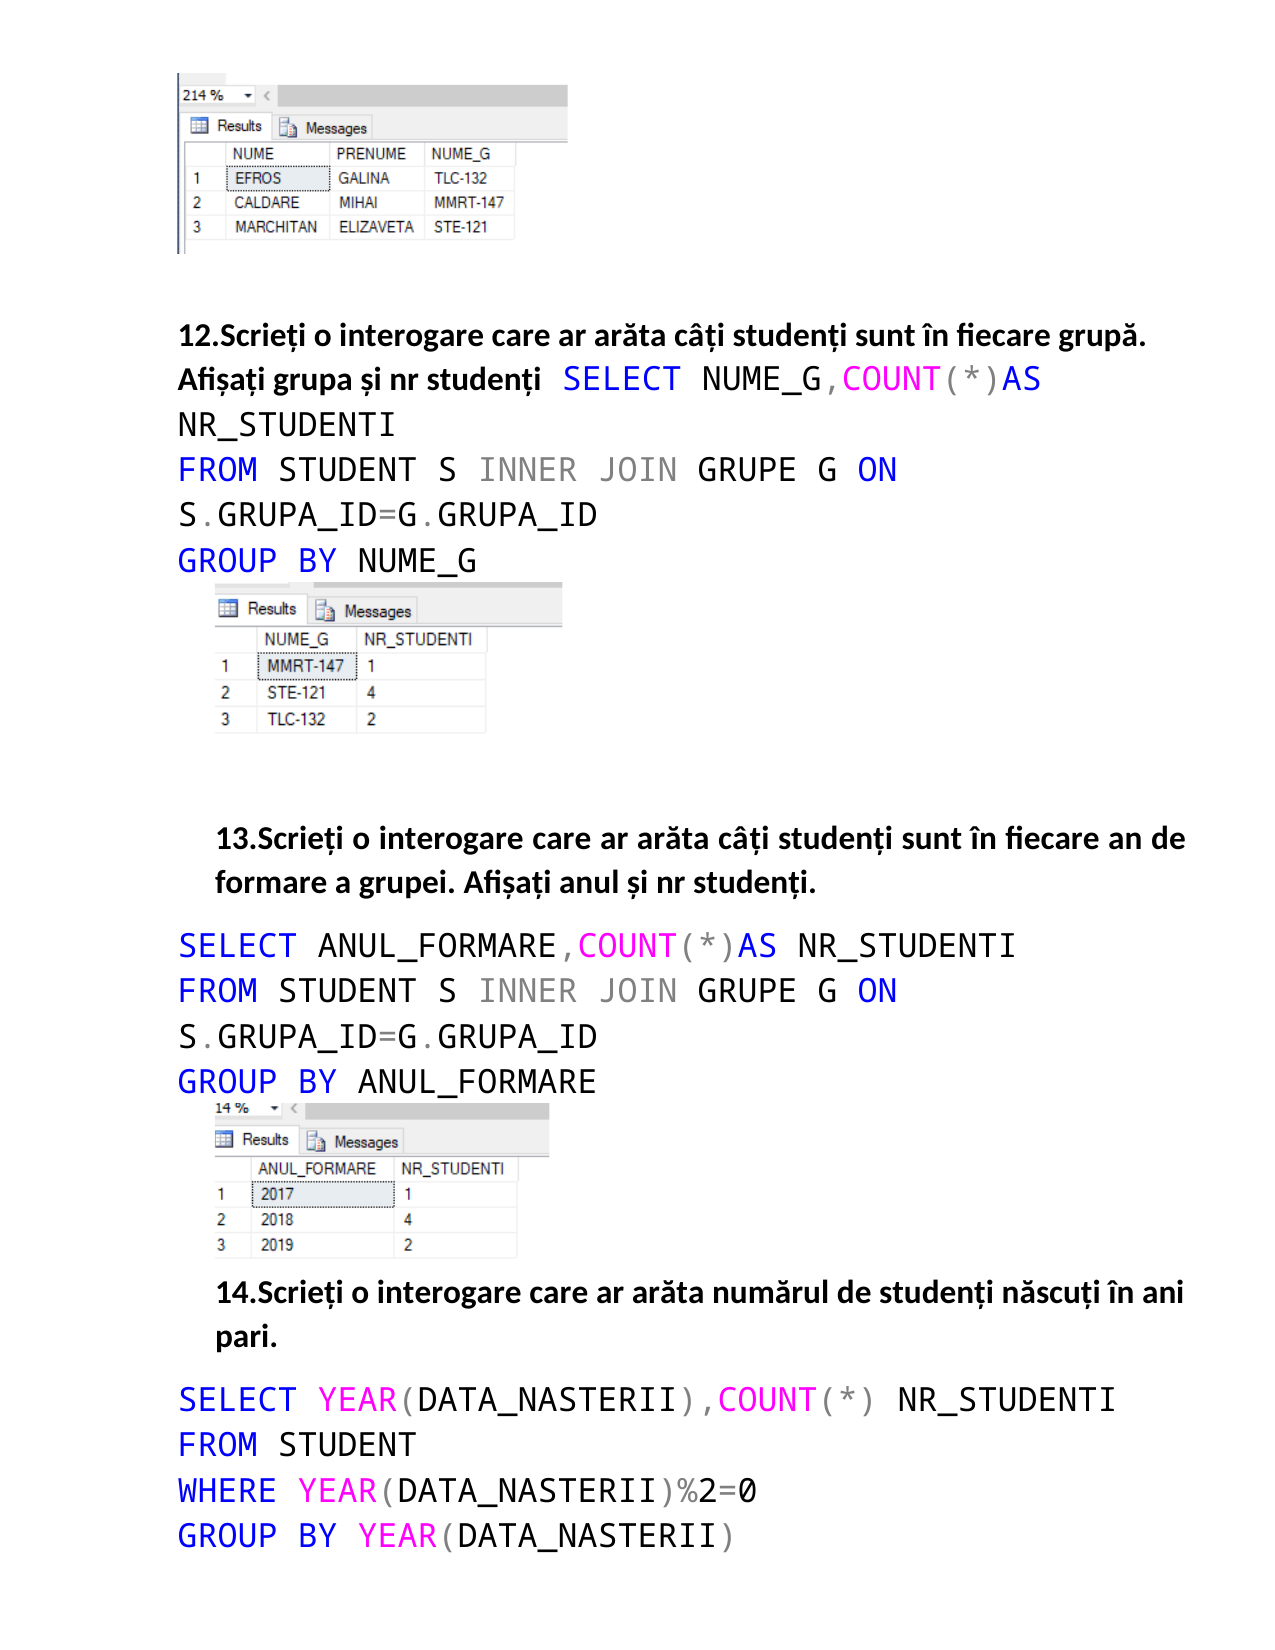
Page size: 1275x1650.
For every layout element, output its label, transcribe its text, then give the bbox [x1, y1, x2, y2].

text GROUP BY ANUL_FORMARE [177, 1058, 1186, 1103]
text GROUP BY NUME_G [177, 537, 1186, 582]
text FROM STUDENT [177, 1421, 1186, 1467]
picture [177, 73, 568, 254]
list 14.Scrieţi o interogare care ar arăta numărul de studenţi născuţi în ani pari. [215, 1271, 1186, 1356]
picture [214, 582, 563, 772]
text 12.Scrieţi o interogare care ar arăta câți studenţi sunt în fiecare grupă. Afişaţi grupa şi nr studenţi SELECT NUME_G,COUNT(*)AS NR_STUDENTI [177, 314, 1186, 446]
text WHERE YEAR(DATA_NASTERII)%2=0 [177, 1467, 1186, 1512]
list 13.Scrieţi o interogare care ar arăta câți studenţi sunt în fiecare an de formare a grupei. Afişaţi anul şi nr studenţi. [215, 817, 1186, 902]
text SELECT ANUL_FORMARE,COUNT(*)AS NR_STUDENTI [177, 922, 1186, 967]
picture [214, 1103, 550, 1269]
text GROUP BY YEAR(DATA_NASTERII) [177, 1512, 1186, 1557]
text SELECT YEAR(DATA_NASTERII),COUNT(*) NR_STUDENTI [177, 1376, 1186, 1421]
text FROM STUDENT S INNER JOIN GRUPE G ON S.GRUPA_ID=G.GRUPA_ID [177, 446, 1186, 537]
text FROM STUDENT S INNER JOIN GRUPE G ON S.GRUPA_ID=G.GRUPA_ID [177, 967, 1186, 1058]
